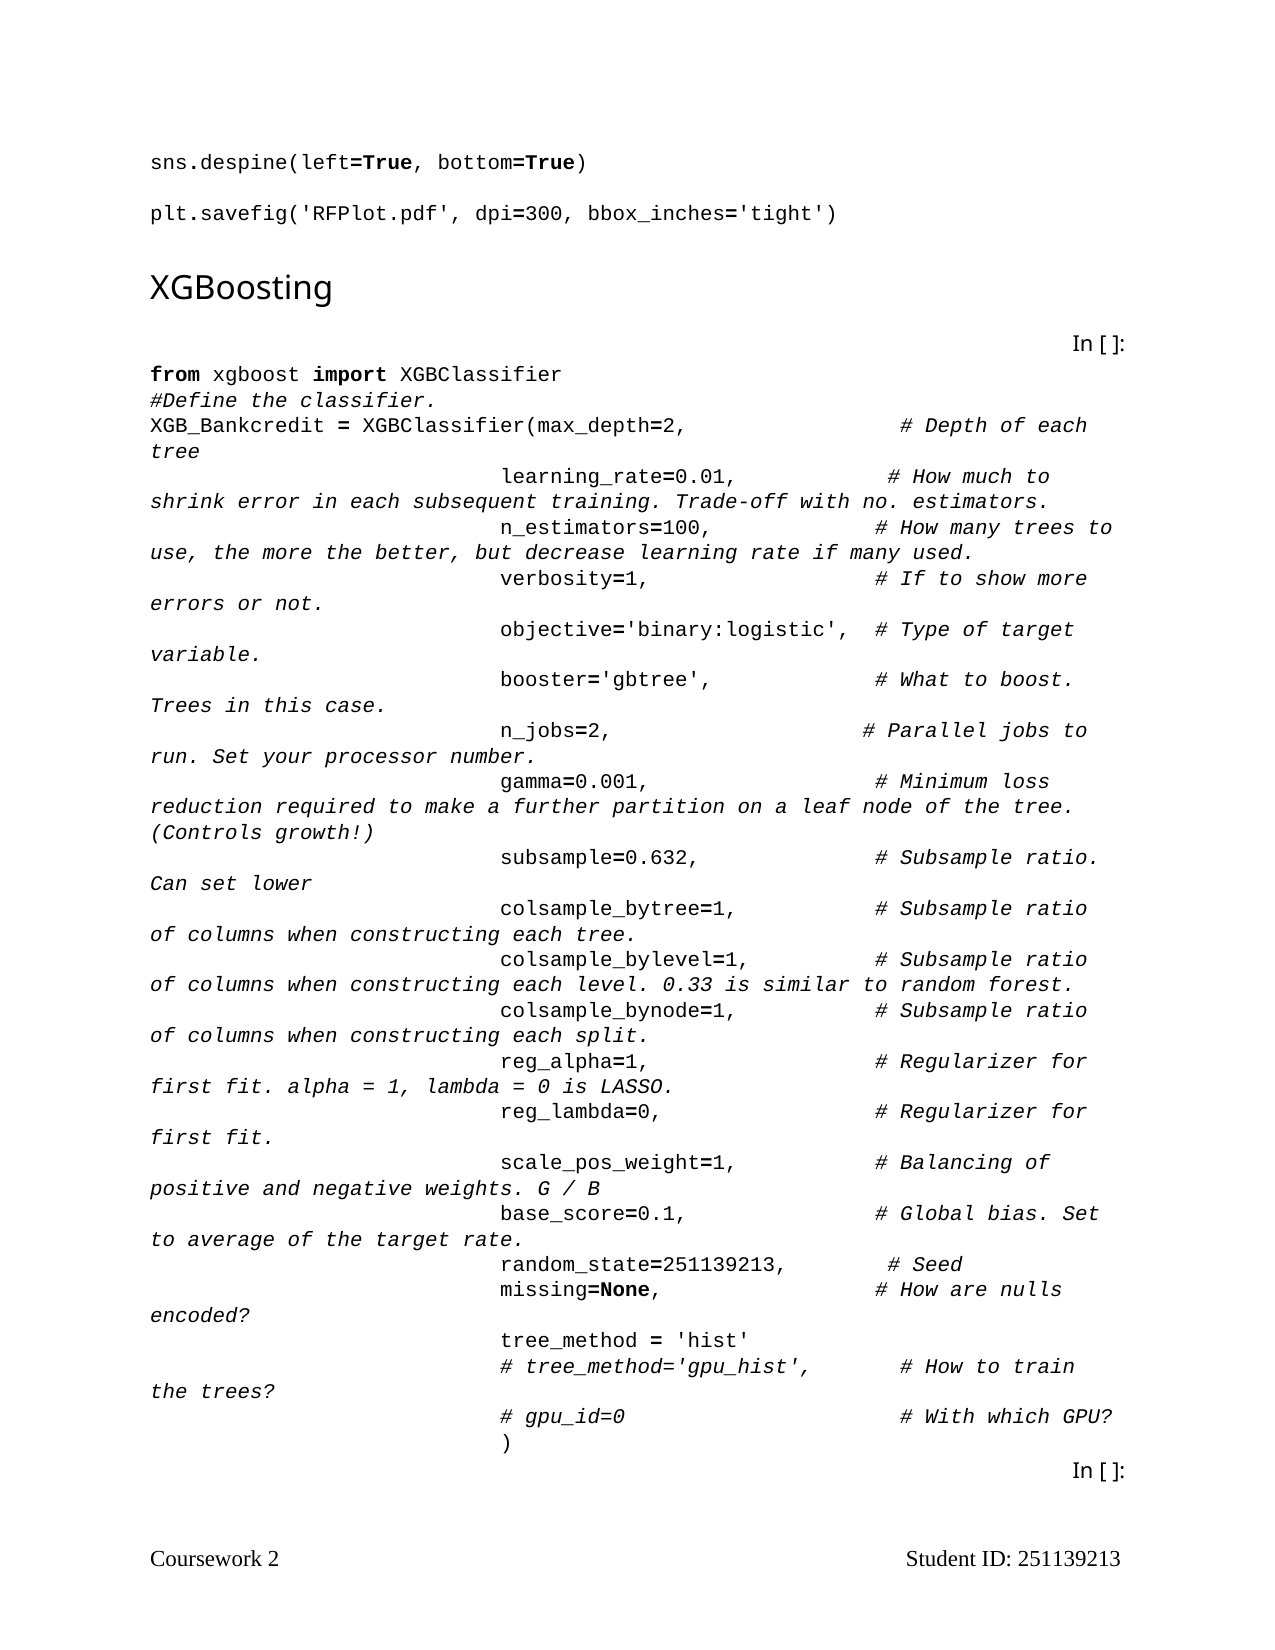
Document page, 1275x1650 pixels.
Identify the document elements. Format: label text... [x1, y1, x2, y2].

text reg_alpha=1, # Regularizer for first fit. alpha = 1, lambda = 0 is LASSO. [150, 1049, 1125, 1100]
text reg_lambda=0, # Regularizer for first fit. [150, 1100, 1125, 1151]
text base_score=0.1, # Global bias. Set to average of the target rate. [150, 1201, 1125, 1252]
subtitle XGBoosting [150, 264, 1125, 309]
text from xgboost import XGBClassifier [150, 363, 1125, 388]
text colsample_bynode=1, # Subsample ratio of columns when constructing each split. [150, 998, 1125, 1049]
text verbosity=1, # If to show more errors or not. [150, 566, 1125, 617]
text plt.savefig('RFPlot.pdf', dpi=300, bbox_inches='tight') [150, 201, 1125, 226]
text learning_rate=0.01, # How much to shrink error in each subsequent training. Trade-off with no. estimators. [150, 464, 1125, 515]
text n_estimators=100, # How many trees to use, the more the better, but decrease learning rate if many used. [150, 515, 1125, 566]
text tree_method = 'hist' [150, 1328, 1125, 1354]
text In [ ]: [150, 1456, 1125, 1485]
text colsample_bylevel=1, # Subsample ratio of columns when constructing each level. 0.33 is similar to random forest. [150, 947, 1125, 998]
text In [ ]: [150, 328, 1125, 358]
text subsample=0.632, # Subsample ratio. Can set lower [150, 846, 1125, 896]
text random_state=251139213, # Seed [150, 1252, 1125, 1278]
text missing=None, # How are nulls encoded? [150, 1278, 1125, 1328]
text XGB_Bankcredit = XGBClassifier(max_depth=2, # Depth of each tree [150, 413, 1125, 464]
text gamma=0.001, # Minimum loss reduction required to make a further partition on a leaf node of the tree. (Controls growth!) [150, 769, 1125, 846]
text sns.despine(left=True, bottom=True) [150, 150, 1125, 175]
text colsample_bytree=1, # Subsample ratio of columns when constructing each tree. [150, 896, 1125, 947]
text # gpu_id=0 # With which GPU? [150, 1405, 1125, 1430]
text scale_pos_weight=1, # Balancing of positive and negative weights. G / B [150, 1151, 1125, 1201]
text booster='gbtree', # What to boost. Trees in this case. [150, 668, 1125, 718]
text #Define the classifier. [150, 388, 1125, 413]
text ) [150, 1430, 1125, 1456]
text n_jobs=2, # Parallel jobs to run. Set your processor number. [150, 718, 1125, 769]
text # tree_method='gpu_hist', # How to train the trees? [150, 1354, 1125, 1405]
text objective='binary:logistic', # Type of target variable. [150, 617, 1125, 668]
